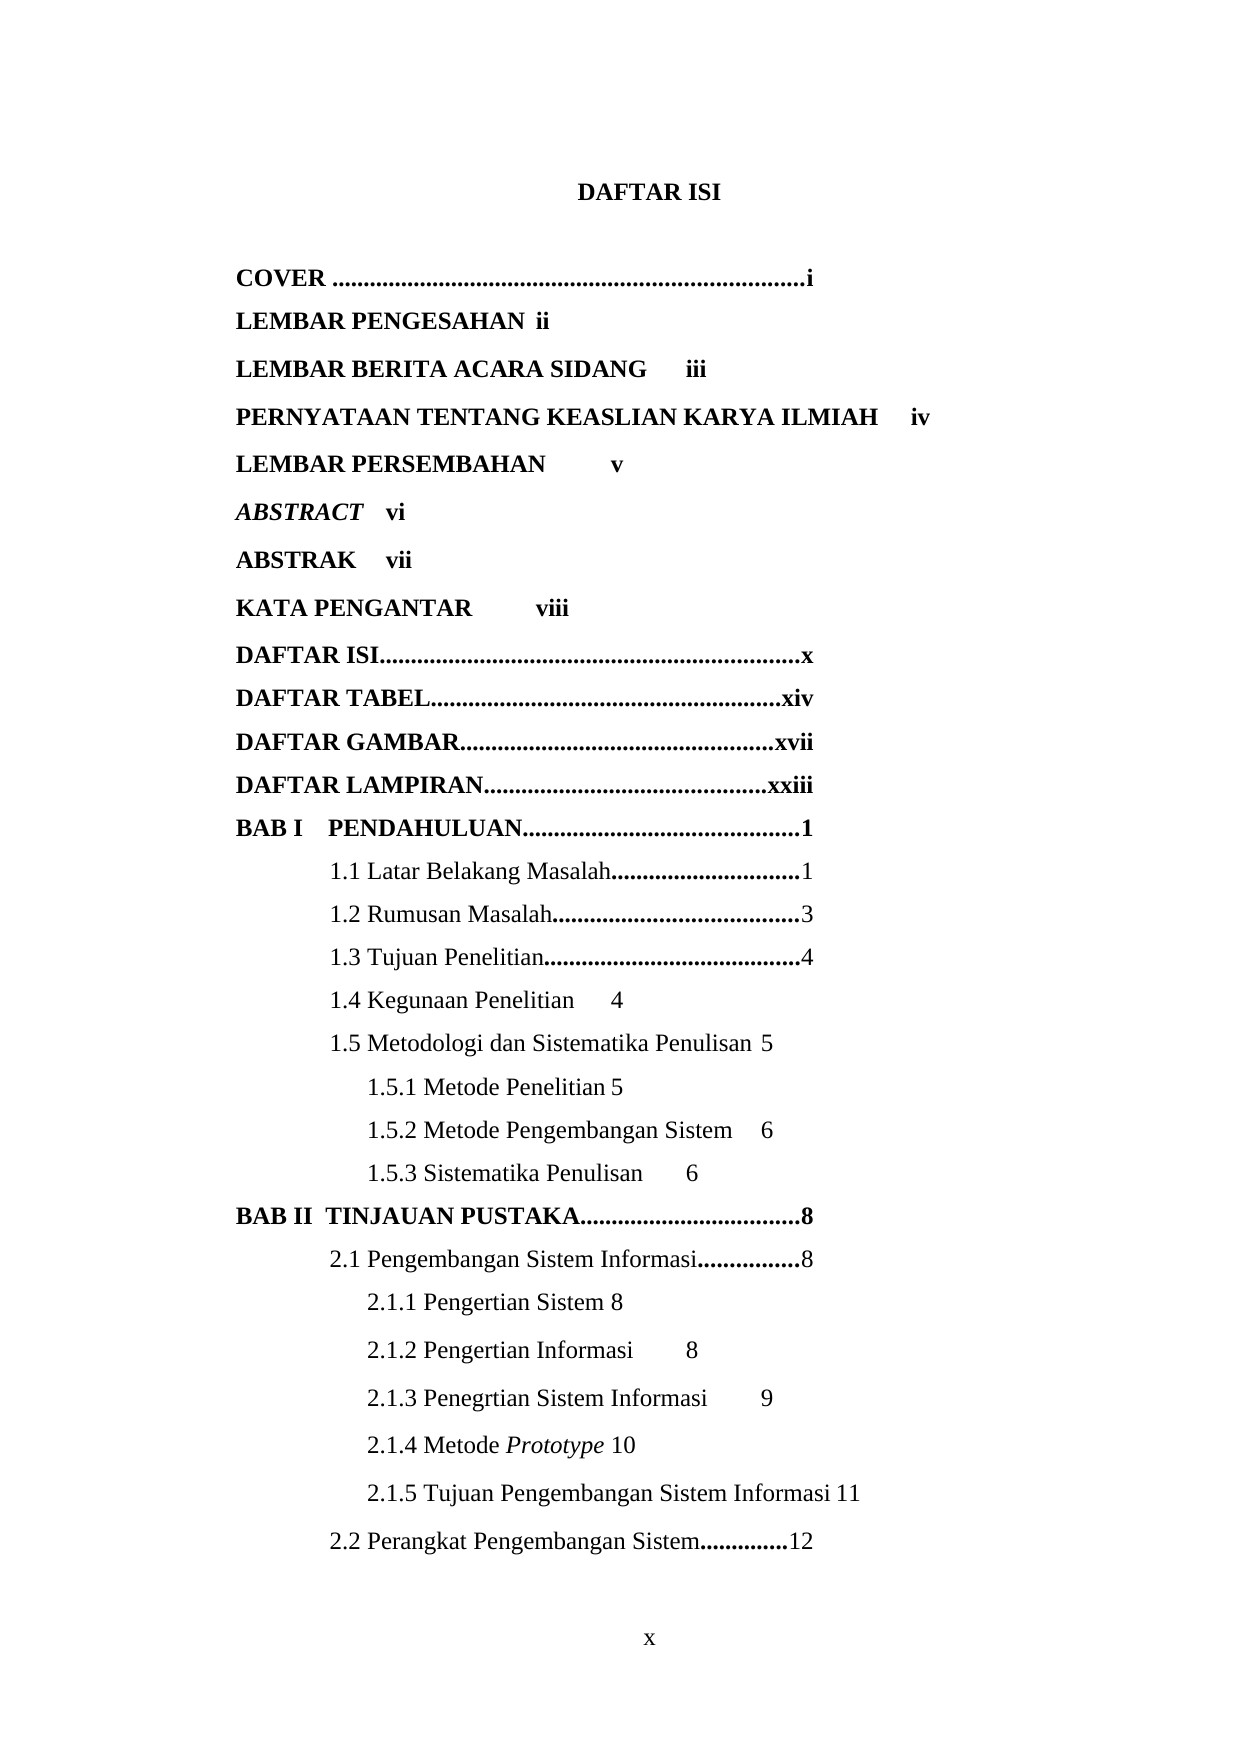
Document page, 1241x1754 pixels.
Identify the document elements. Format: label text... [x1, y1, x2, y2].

text 1.1 Latar Belakang Masalah 1 [264, 856, 1063, 885]
text LEMBAR PENGESAHAN ii [236, 306, 1063, 335]
text DAFTAR TABEL xiv [236, 683, 1063, 712]
text KATA PENGANTAR viii [236, 593, 1063, 621]
text 2.1.1 Pengertian Sistem 8 [292, 1287, 1063, 1316]
text 2.1.5 Tujuan Pengembangan Sistem Informasi 11 [292, 1478, 1063, 1507]
text DAFTAR LAMPIRAN xxiii [236, 770, 1063, 798]
text DAFTAR ISI [236, 177, 1063, 206]
text ABSTRAK vii [236, 545, 1063, 574]
text DAFTAR ISI x [236, 640, 1063, 669]
text BAB II TINJAUAN PUSTAKA 8 [236, 1201, 1063, 1230]
text 1.5.3 Sistematika Penulisan 6 [264, 1158, 1063, 1187]
text 1.3 Tujuan Penelitian 4 [264, 942, 1063, 971]
text 2.1.4 Metode Prototype 10 [292, 1430, 1063, 1459]
text BAB I PENDAHULUAN 1 [236, 813, 1063, 842]
text 2.2 Perangkat Pengembangan Sistem 12 [292, 1526, 1063, 1554]
text PERNYATAAN TENTANG KEASLIAN KARYA ILMIAH iv [236, 402, 1063, 431]
text 1.4 Kegunaan Penelitian 4 [264, 985, 1063, 1014]
text 2.1.3 Penegrtian Sistem Informasi 9 [292, 1383, 1063, 1411]
text 1.2 Rumusan Masalah 3 [264, 899, 1063, 928]
text LEMBAR PERSEMBAHAN v [236, 449, 1063, 478]
text ABSTRACT vi [236, 497, 1063, 526]
text COVER i [236, 263, 1063, 292]
text 1.5.2 Metode Pengembangan Sistem 6 [264, 1115, 1063, 1143]
text 2.1.2 Pengertian Informasi 8 [292, 1335, 1063, 1364]
text 2.1 Pengembangan Sistem Informasi 8 [292, 1244, 1063, 1273]
text 1.5 Metodologi dan Sistematika Penulisan 5 [264, 1028, 1063, 1057]
text DAFTAR GAMBAR xvii [236, 727, 1063, 755]
text LEMBAR BERITA ACARA SIDANG iii [236, 354, 1063, 383]
text 1.5.1 Metode Penelitian 5 [264, 1072, 1063, 1100]
